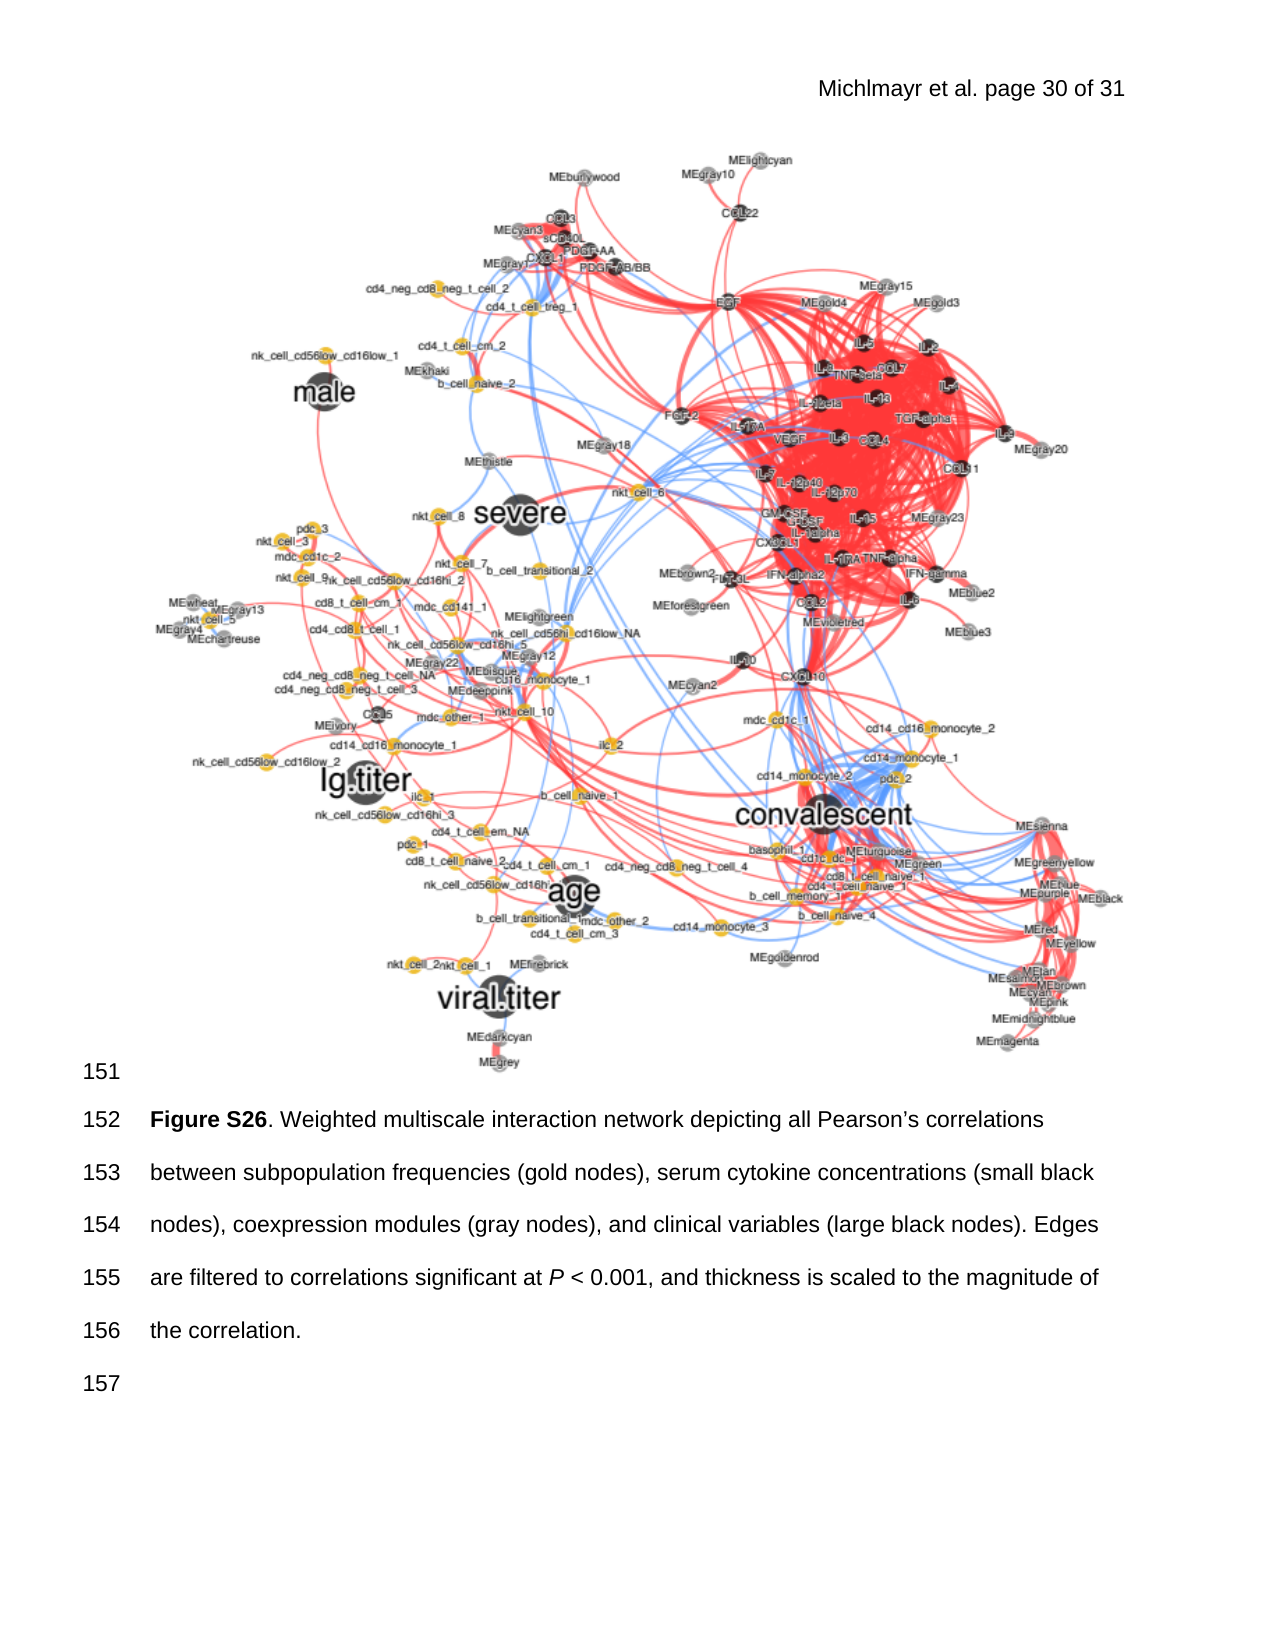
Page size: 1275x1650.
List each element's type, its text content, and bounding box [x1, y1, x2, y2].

text Figure S26. Weighted multiscale interaction network depicting all Pearson’s correlations between subpopulation frequencies (gold nodes), serum cytokine concentrations (small black nodes), coexpression modules (gray nodes), and clinical variables (large black nodes). Edges are filtered to correlations significant at P < 0.001, and thickness is scaled to the magnitude of the correlation. [150, 1106, 1125, 1343]
